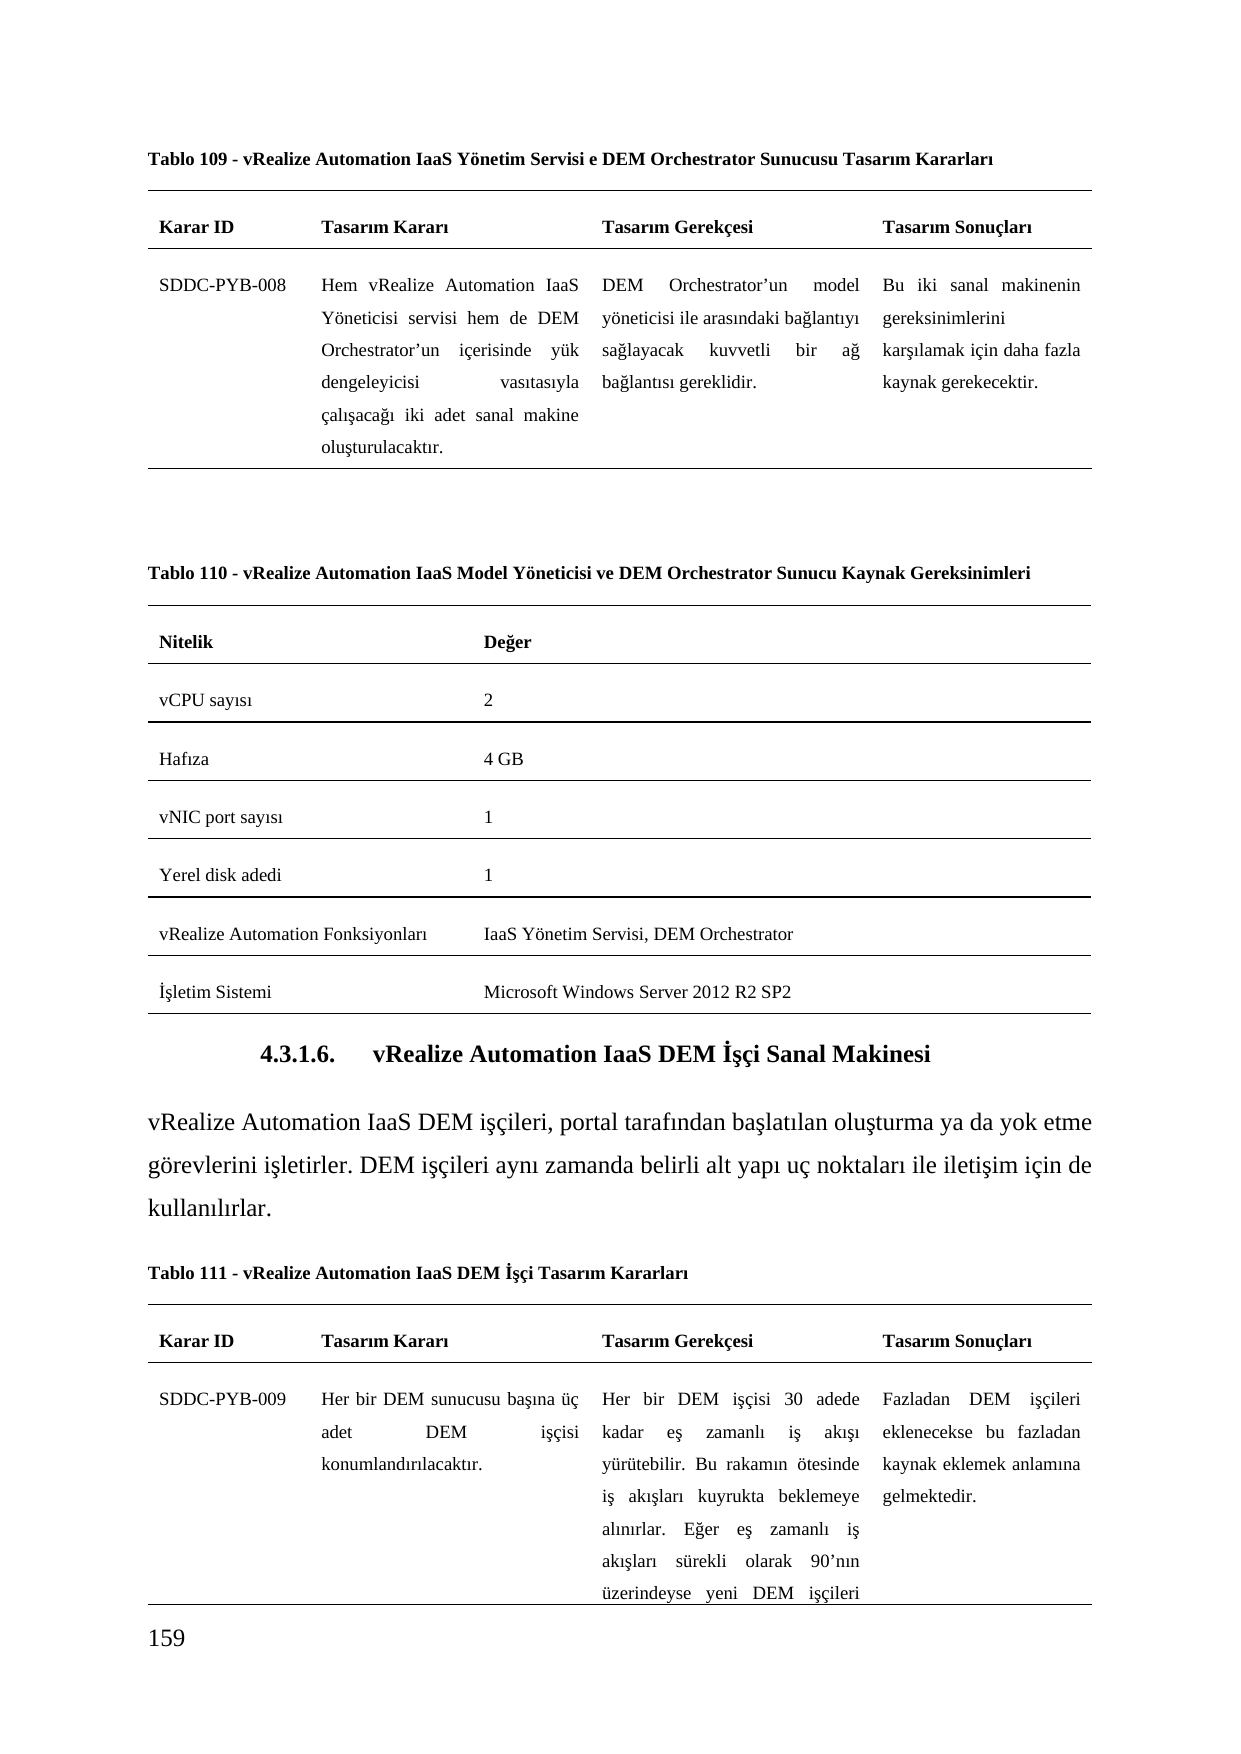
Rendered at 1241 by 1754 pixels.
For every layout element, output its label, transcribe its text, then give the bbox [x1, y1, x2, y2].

text Tablo 110 - vRealize Automation IaaS Model Yöneticisi ve DEM Orchestrator Sunucu Kaynak Gereksinimleri [148, 562, 1093, 584]
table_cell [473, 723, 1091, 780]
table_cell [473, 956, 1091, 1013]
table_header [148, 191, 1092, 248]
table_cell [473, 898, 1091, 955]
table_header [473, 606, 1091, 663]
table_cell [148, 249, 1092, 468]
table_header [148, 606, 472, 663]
list vRealize Automation IaaS DEM İşçi Sanal Makinesi [260, 1039, 1093, 1068]
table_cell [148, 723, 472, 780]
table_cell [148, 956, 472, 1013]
text vRealize Automation IaaS DEM işçileri, portal tarafından başlatılan oluşturma ya da yok etme görevlerini işletirler. DEM işçileri aynı zamanda belirli alt yapı uç noktaları ile iletişim için de kullanılırlar. [148, 1107, 1093, 1222]
text Tablo 109 - vRealize Automation IaaS Yönetim Servisi e DEM Orchestrator Sunucusu Tasarım Kararları [148, 148, 1093, 169]
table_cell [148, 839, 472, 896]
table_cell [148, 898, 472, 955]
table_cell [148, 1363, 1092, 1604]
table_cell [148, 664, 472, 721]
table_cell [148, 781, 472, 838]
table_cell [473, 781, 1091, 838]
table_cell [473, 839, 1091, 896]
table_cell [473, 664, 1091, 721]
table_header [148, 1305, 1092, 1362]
text Tablo 111 - vRealize Automation IaaS DEM İşçi Tasarım Kararları [148, 1262, 1093, 1283]
